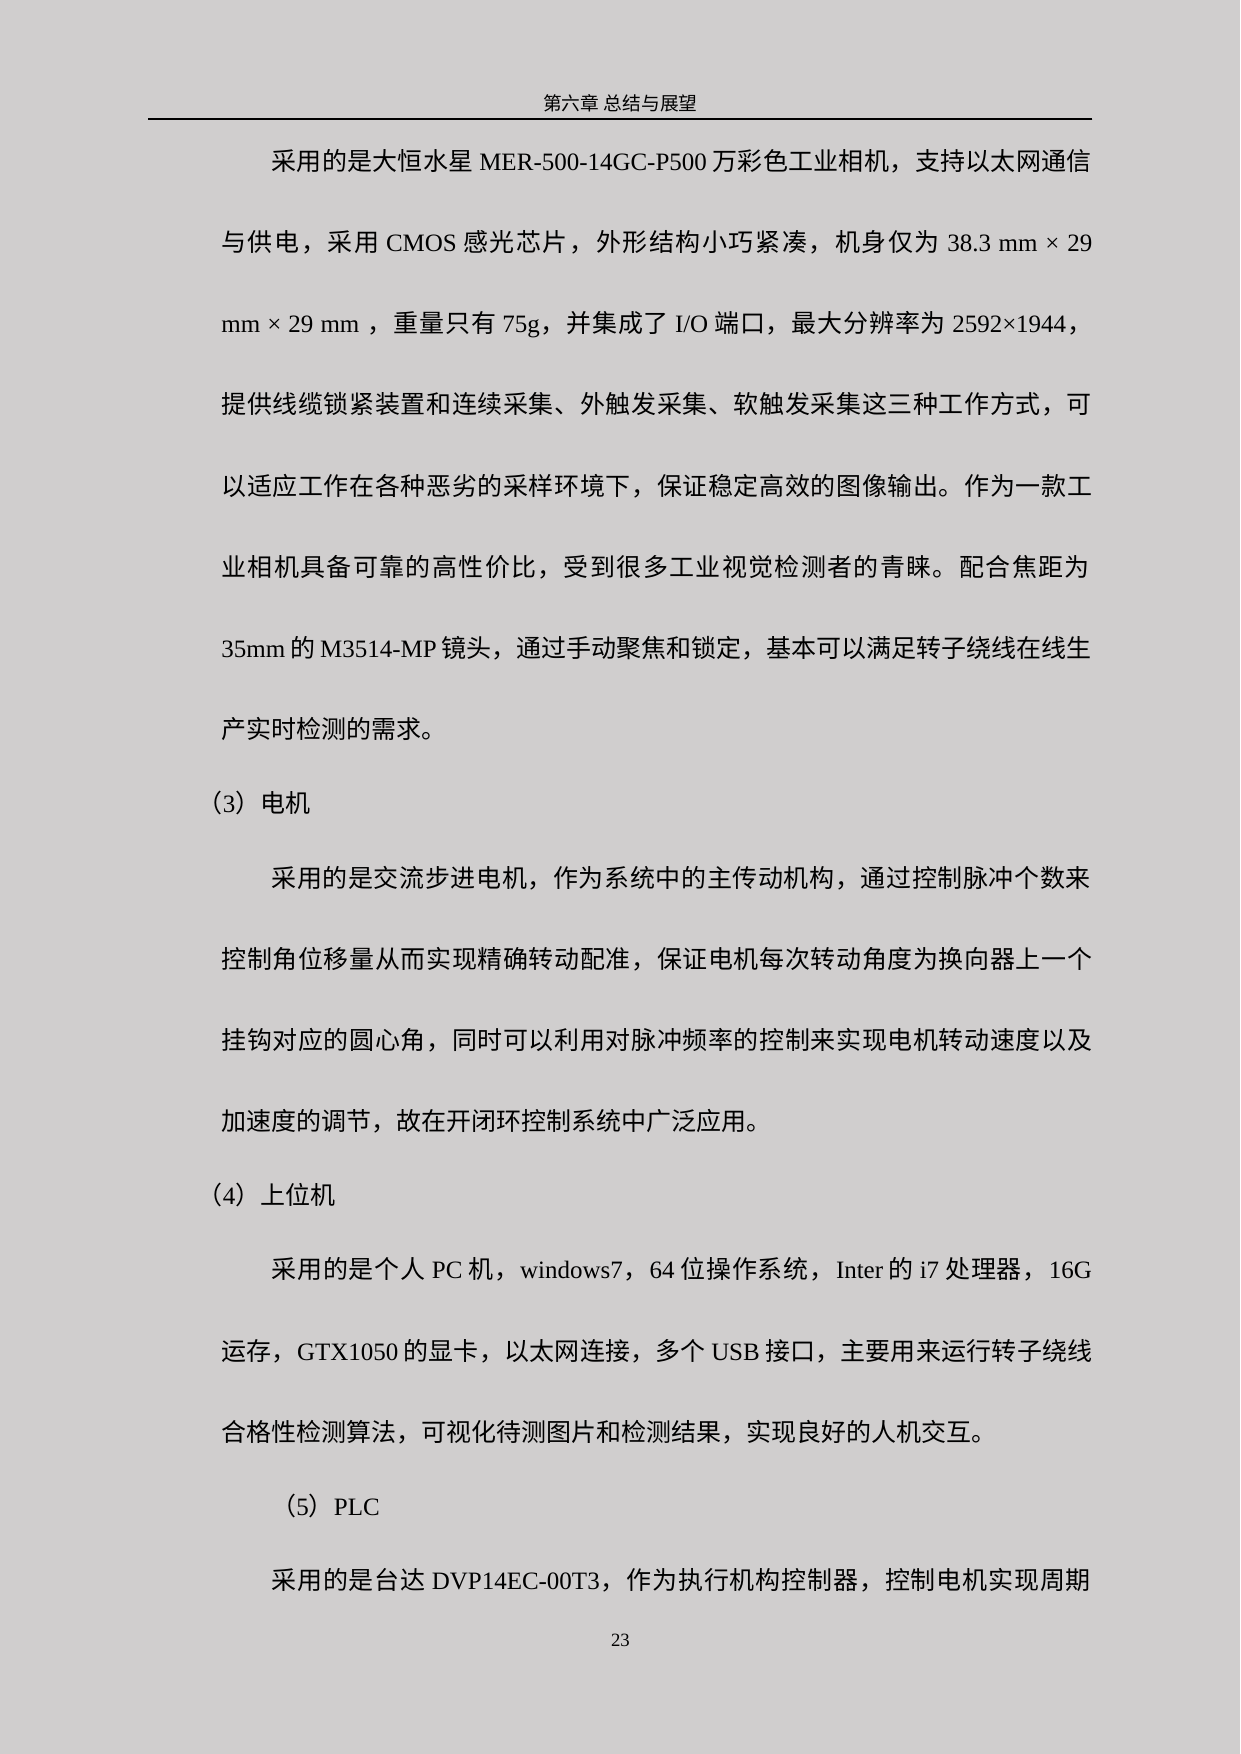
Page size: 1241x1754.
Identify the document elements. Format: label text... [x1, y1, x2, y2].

text （4）上位机 [198, 1161, 1092, 1226]
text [221, 1546, 1092, 1611]
text 采用的是个人PC机，windows7，64位操作系统，Inter的i7处理器，16G运存，GTX1050的显卡，以太网连接，多个USB接口，主要用来运行转子绕线合格性检测算法，可视化待测图片和检测结果，实现良好的人机交互。 [221, 1236, 1092, 1463]
text （3）电机 [198, 769, 1092, 834]
text 采用的是大恒水星MER-500-14GC-P500万彩色工业相机，支持以太网通信与供电，采用CMOS感光芯片，外形结构小巧紧凑，机身仅为38.3 mm × 29 mm × 29 mm ，重量只有75g，并集成了I/O端口，最大分辨率为2592×1944，提供线缆锁紧装置和连续采集、外触发采集、软触发采集这三种工作方式，可以适应工作在各种恶劣的采样环境下，保证稳定高效的图像输出。作为一款工业相机具备可靠的高性价比，受到很多工业视觉检测者的青睐。配合焦距为35mm的M3514-MP镜头，通过手动聚焦和锁定，基本可以满足转子绕线在线生产实时检测的需求。 [221, 127, 1092, 761]
text （5）PLC [221, 1472, 1092, 1537]
text 采用的是交流步进电机，作为系统中的主传动机构，通过控制脉冲个数来控制角位移量从而实现精确转动配准，保证电机每次转动角度为换向器上一个挂钩对应的圆心角，同时可以利用对脉冲频率的控制来实现电机转动速度以及加速度的调节，故在开闭环控制系统中广泛应用。 [221, 844, 1092, 1152]
